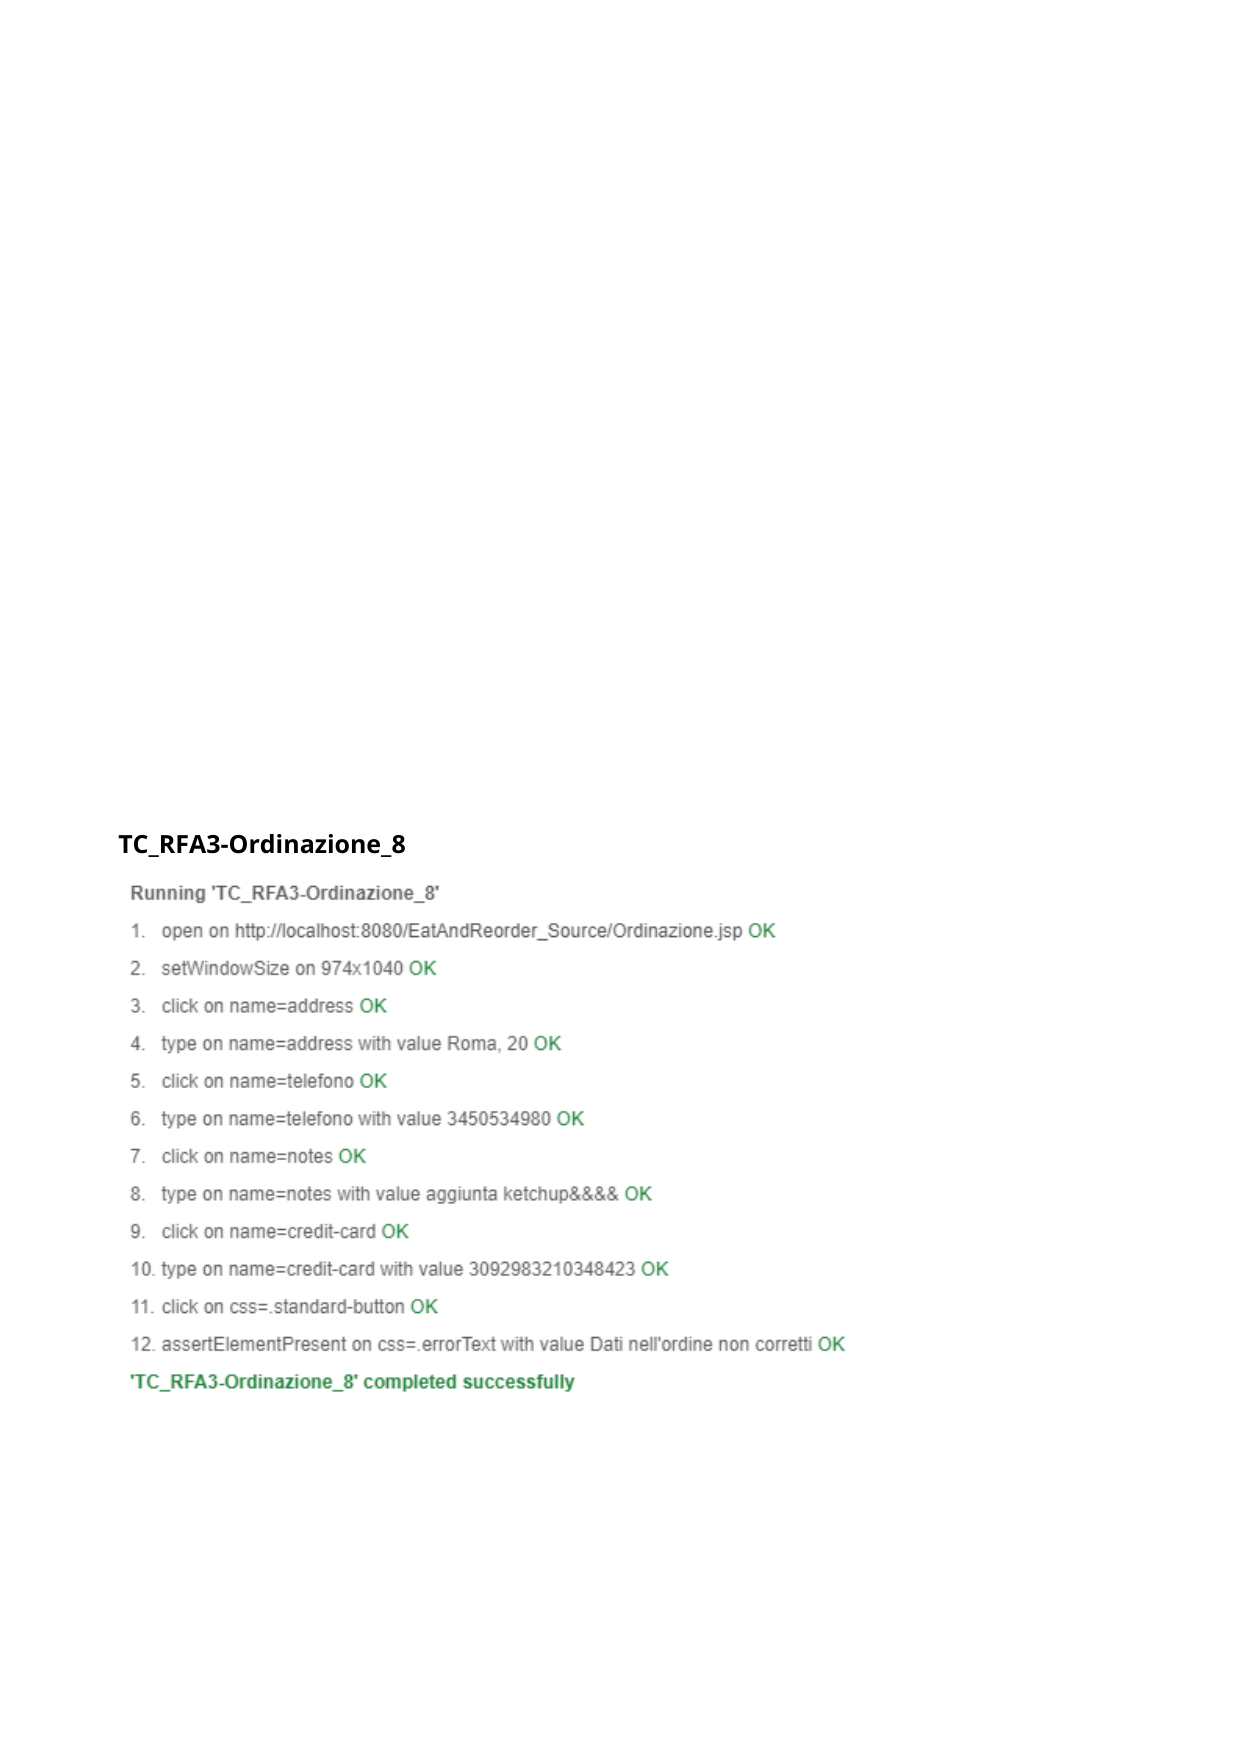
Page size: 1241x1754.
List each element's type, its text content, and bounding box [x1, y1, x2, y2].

picture [118, 875, 867, 1395]
text TC_RFA3-Ordinazione_8 [118, 827, 1122, 861]
